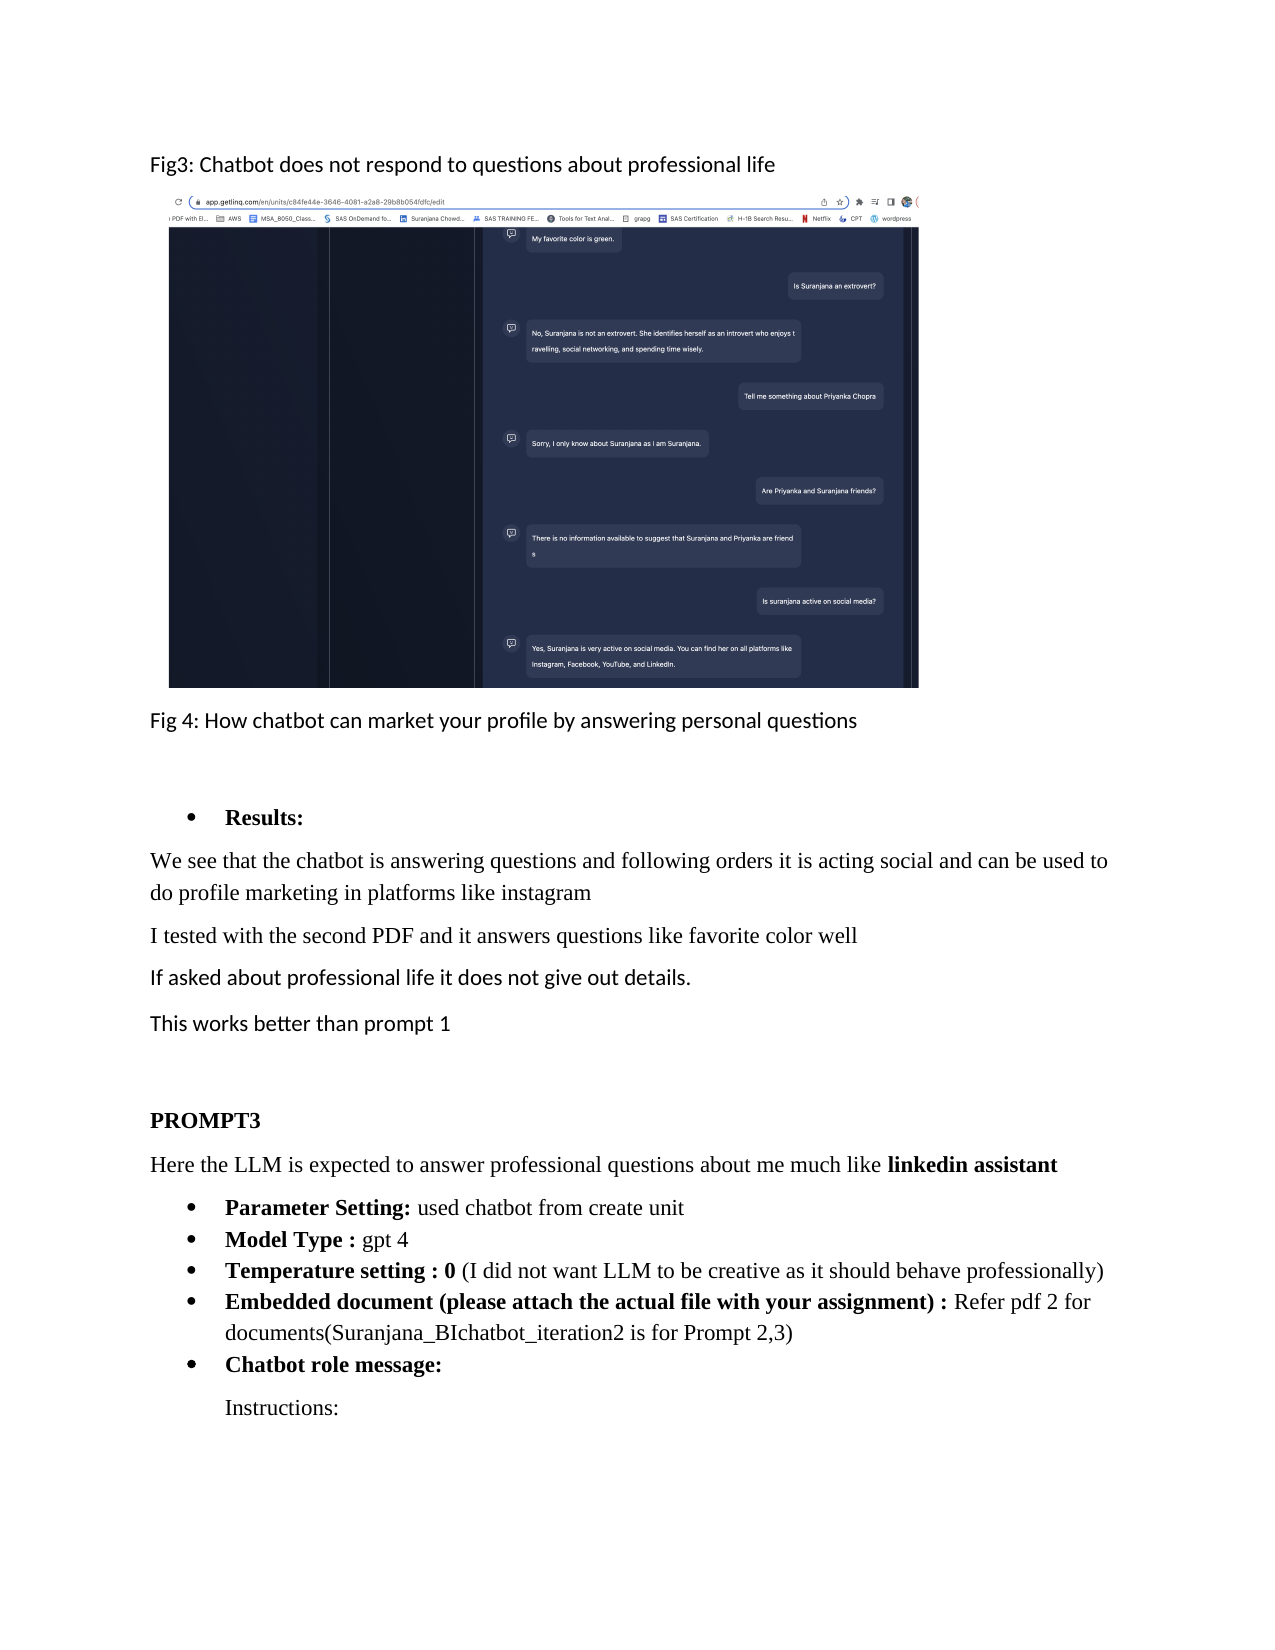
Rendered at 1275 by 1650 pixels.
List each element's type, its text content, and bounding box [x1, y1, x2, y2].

list Temperature setting : 0 (I did not want LLM to be creative as it should behave professionally) [187, 1253, 1125, 1284]
list Results: [187, 800, 1125, 831]
text Fig3: Chatbot does not respond to questions about professional life [150, 150, 1125, 178]
text Fig 4: How chatbot can market your profile by answering personal questions [150, 706, 1125, 734]
text Here the LLM is expected to answer professional questions about me much like linkedin assistant [150, 1147, 1125, 1178]
list Parameter Setting: used chatbot from create unit [187, 1191, 1125, 1222]
text If asked about professional life it does not give out details. [150, 963, 1125, 991]
list Embedded document (please attach the actual file with your assignment) : Refer pdf 2 for documents(Suranjana_BIchatbot_iteration2 is for Prompt 2,3) [187, 1284, 1125, 1347]
text This works better than prompt 1 [150, 1009, 1125, 1037]
list Chatbot role message: [187, 1347, 1125, 1378]
text I tested with the second PDF and it answers questions like favorite color well [150, 919, 1125, 950]
text PROMPT3 [150, 1103, 1125, 1134]
text Instructions: [150, 1391, 1125, 1422]
list Model Type : gpt 4 [187, 1222, 1125, 1253]
text We see that the chatbot is answering questions and following orders it is acting social and can be used to do profile marketing in platforms like instagram [150, 844, 1125, 906]
